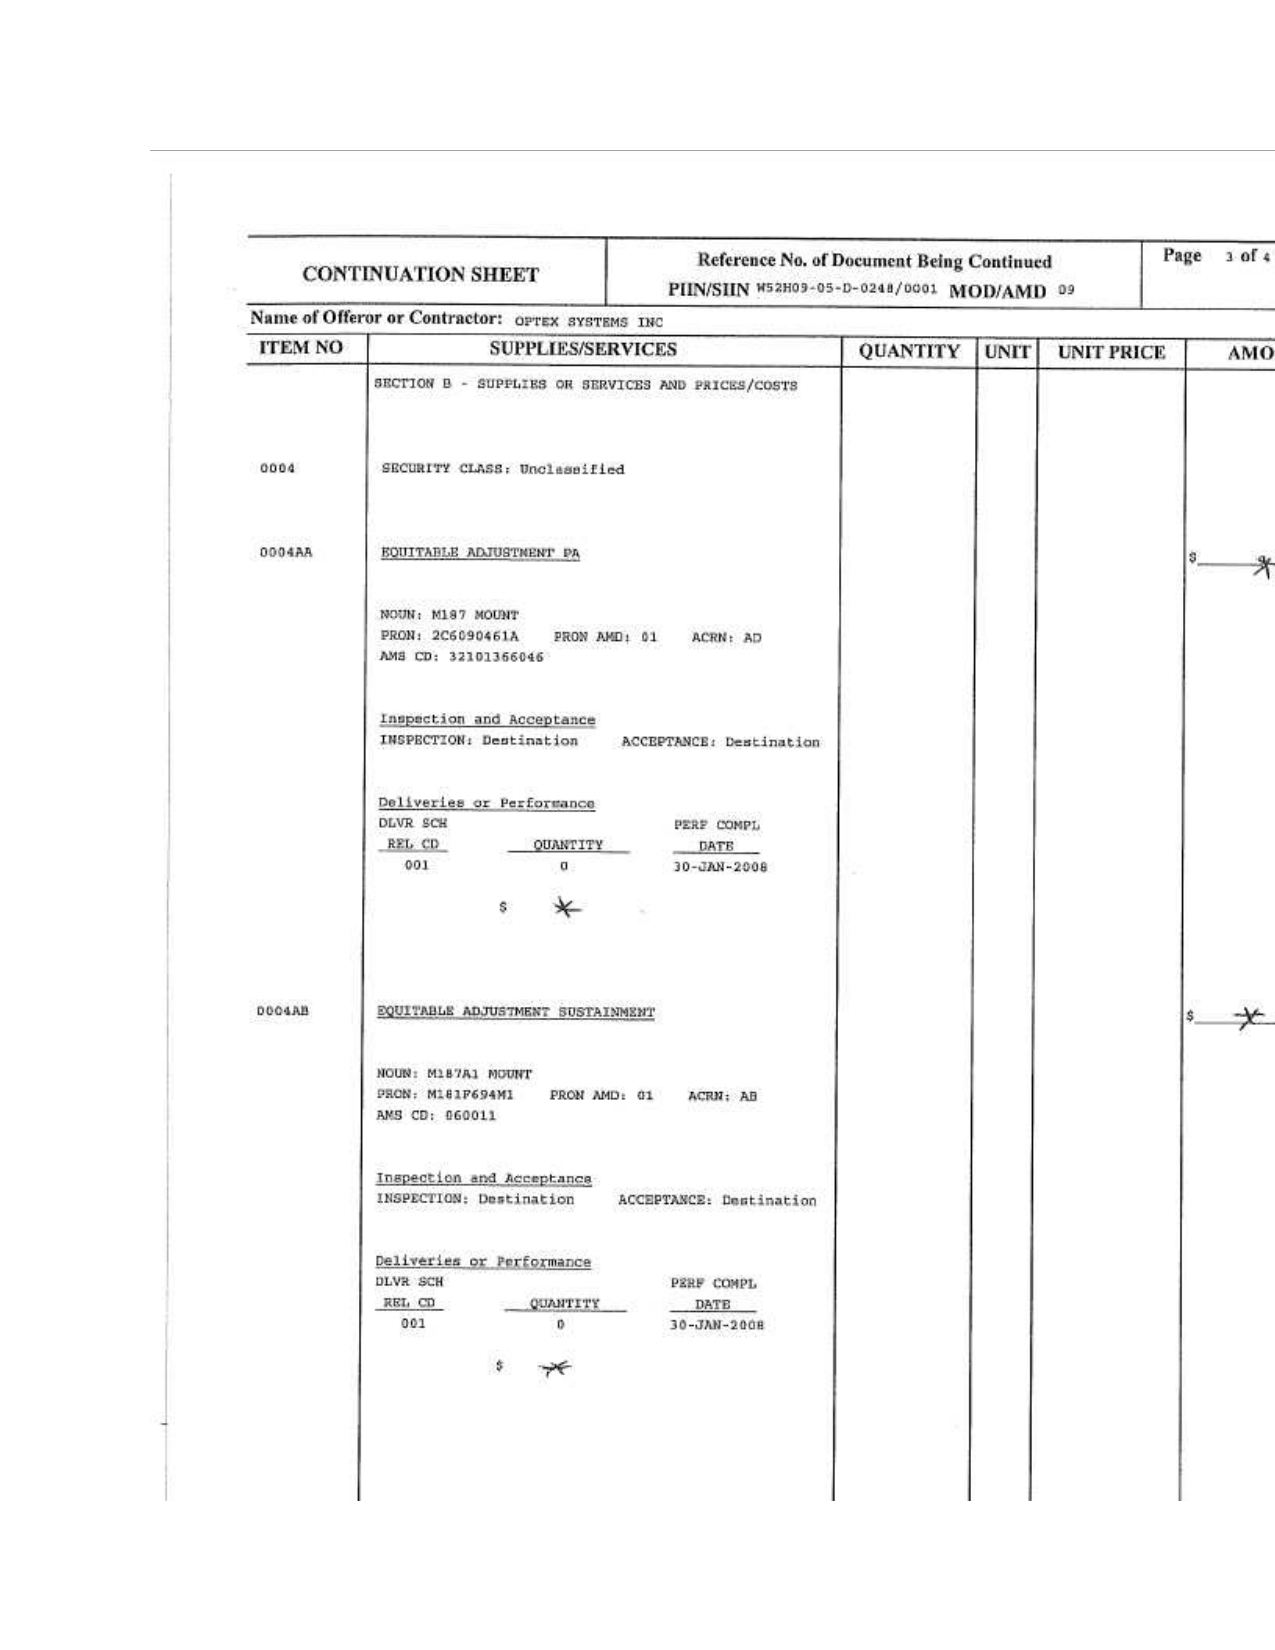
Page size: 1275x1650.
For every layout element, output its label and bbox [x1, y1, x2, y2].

picture [150, 150, 1275, 1501]
